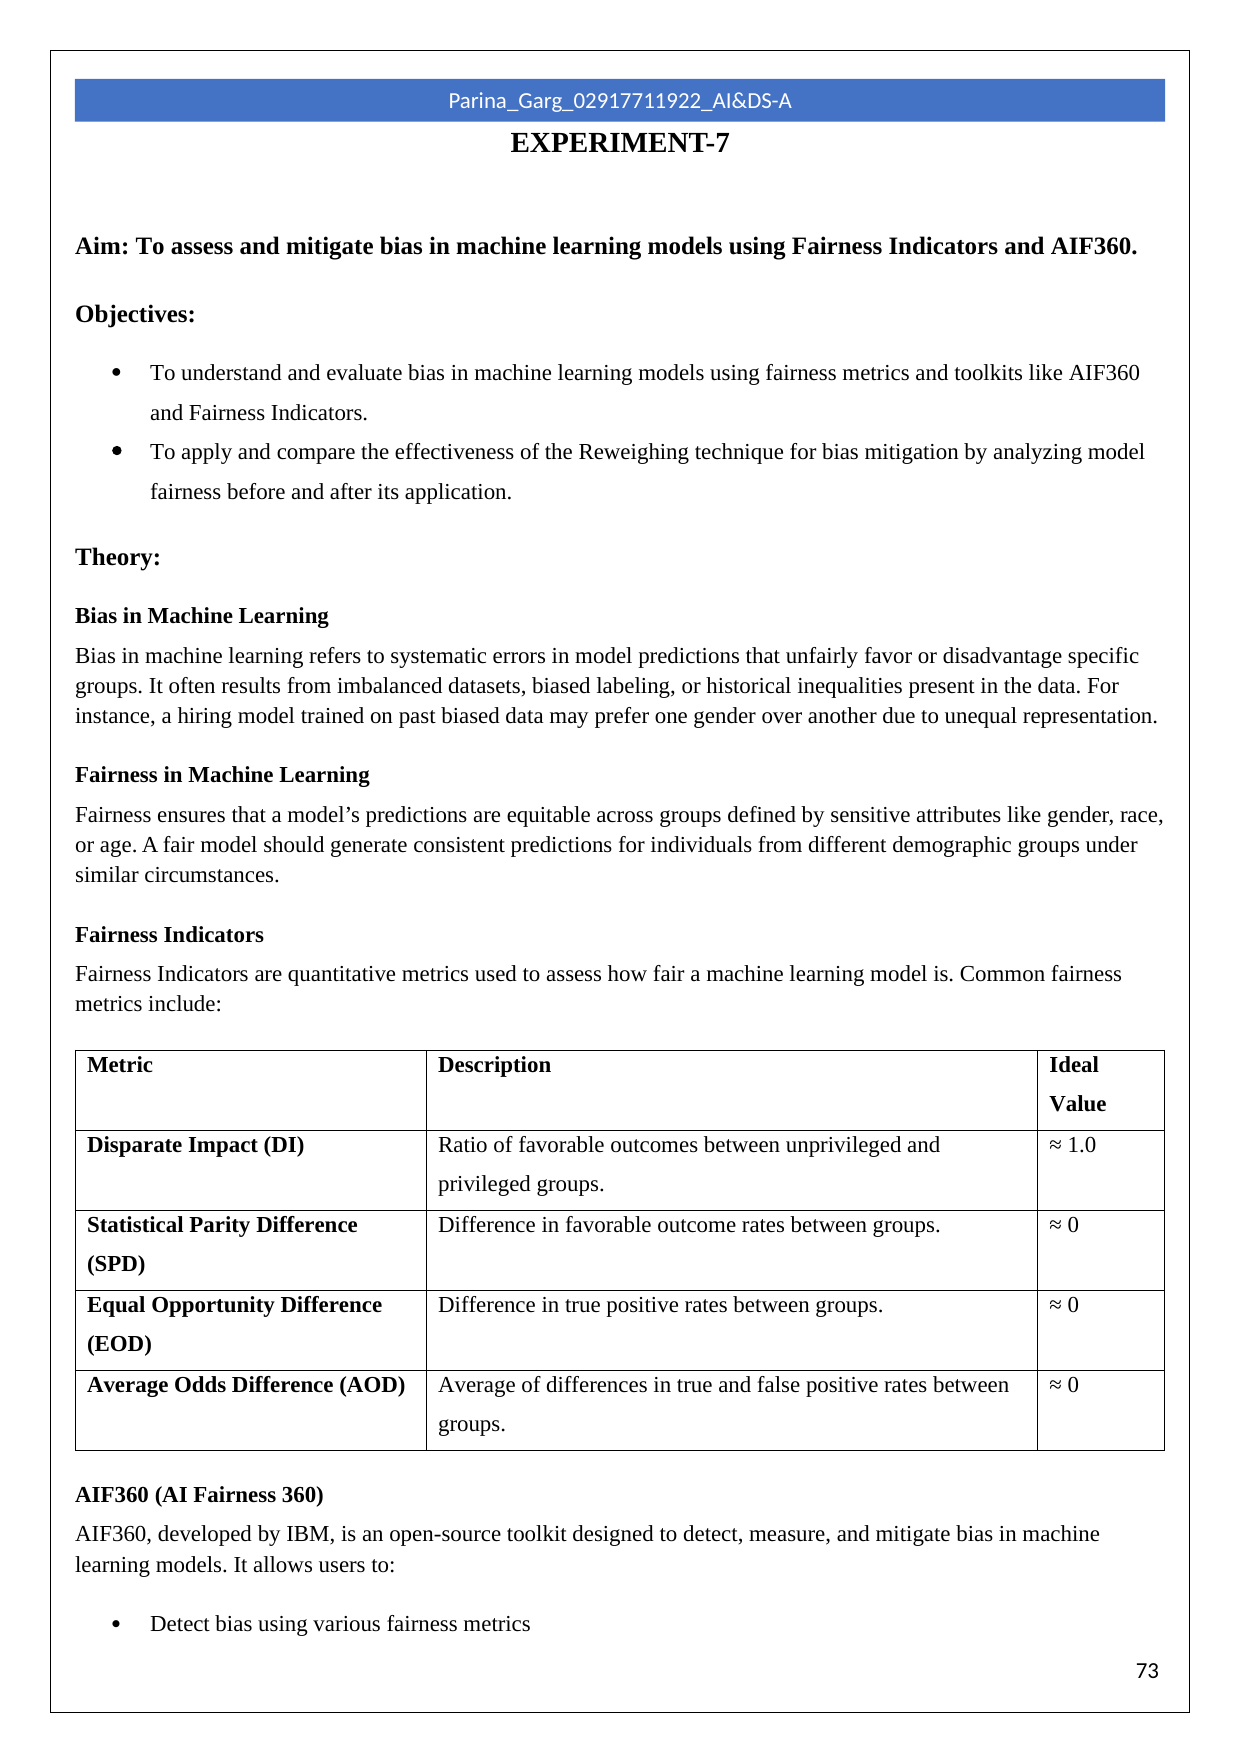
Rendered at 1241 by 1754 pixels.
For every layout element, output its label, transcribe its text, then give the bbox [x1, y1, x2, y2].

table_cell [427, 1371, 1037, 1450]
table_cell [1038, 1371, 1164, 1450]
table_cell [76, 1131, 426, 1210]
list To understand and evaluate bias in machine learning models using fairness metrics and toolkits like AIF360 and Fairness Indicators. [112, 359, 1165, 425]
text Fairness Indicators are quantitative metrics used to assess how fair a machine learning model is. Common fairness metrics include: [75, 960, 1165, 1017]
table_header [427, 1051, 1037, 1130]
text Bias in machine learning refers to systematic errors in model predictions that unfairly favor or disadvantage specific groups. It often results from imbalanced datasets, biased labeling, or historical inequalities present in the data. For instance, a hiring model trained on past biased data may prefer one gender over another due to unequal representation. [75, 642, 1165, 728]
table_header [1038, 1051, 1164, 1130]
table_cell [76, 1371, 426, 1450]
text Theory: [75, 542, 1165, 571]
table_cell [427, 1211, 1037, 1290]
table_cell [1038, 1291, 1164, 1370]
text Fairness ensures that a model’s predictions are equitable across groups defined by sensitive attributes like gender, race, or age. A fair model should generate consistent predictions for individuals from different demographic groups under similar circumstances. [75, 801, 1165, 888]
list To apply and compare the effectiveness of the Reweighing technique for bias mitigation by analyzing model fairness before and after its application. [112, 438, 1165, 504]
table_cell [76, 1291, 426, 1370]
text Bias in Machine Learning [75, 602, 1165, 628]
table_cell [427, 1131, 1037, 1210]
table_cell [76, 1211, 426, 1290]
text Objectives: [75, 299, 1165, 328]
text EXPERIMENT-7 [75, 122, 1165, 159]
text Aim: To assess and mitigate bias in machine learning models using Fairness Indicators and AIF360. [75, 231, 1165, 260]
list Detect bias using various fairness metrics [112, 1610, 1165, 1636]
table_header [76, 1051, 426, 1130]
text AIF360, developed by IBM, is an open-source toolkit designed to detect, measure, and mitigate bias in machine learning models. It allows users to: [75, 1521, 1165, 1577]
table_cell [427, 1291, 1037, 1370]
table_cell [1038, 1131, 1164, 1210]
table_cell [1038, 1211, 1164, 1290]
text Fairness Indicators [75, 921, 1165, 947]
text Fairness in Machine Learning [75, 761, 1165, 788]
text AIF360 (AI Fairness 360) [75, 1481, 1165, 1507]
